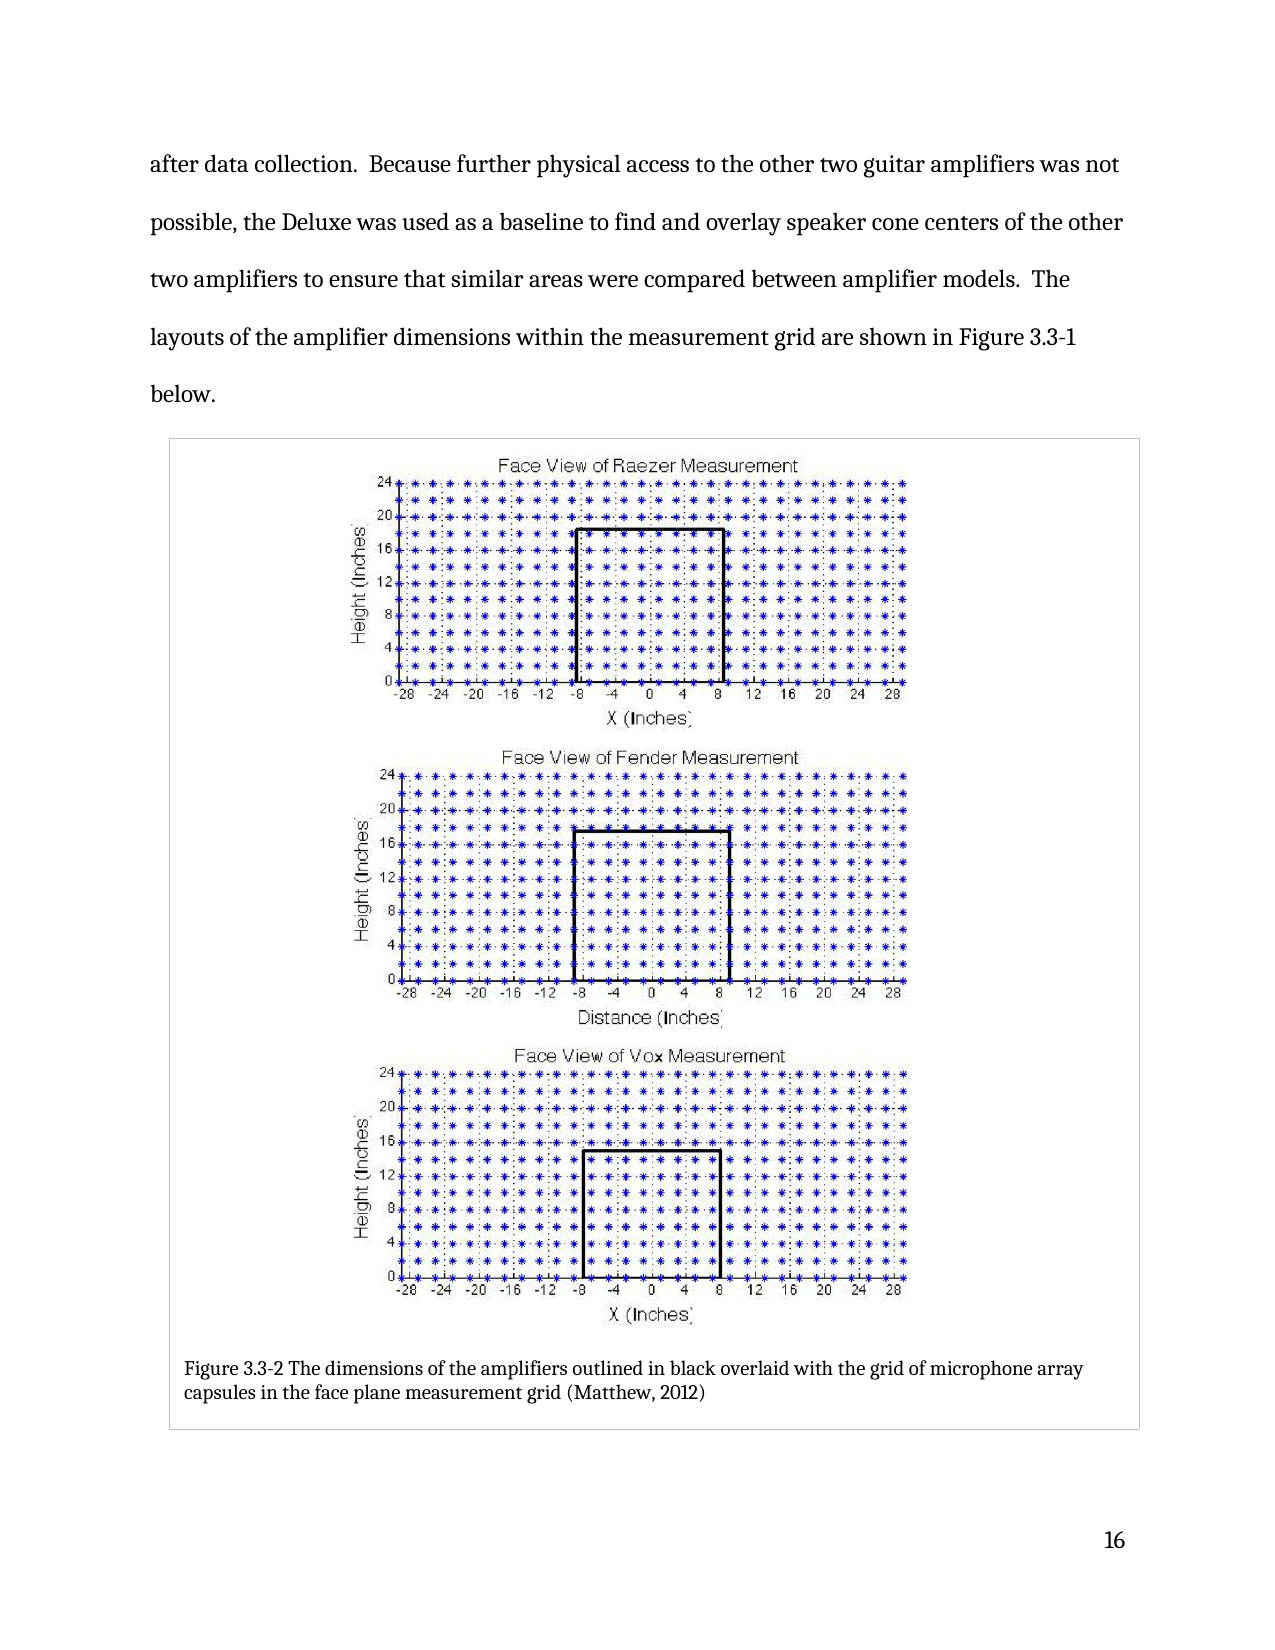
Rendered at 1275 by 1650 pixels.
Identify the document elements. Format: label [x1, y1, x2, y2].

picture [310, 452, 949, 1328]
text [150, 150, 1125, 409]
